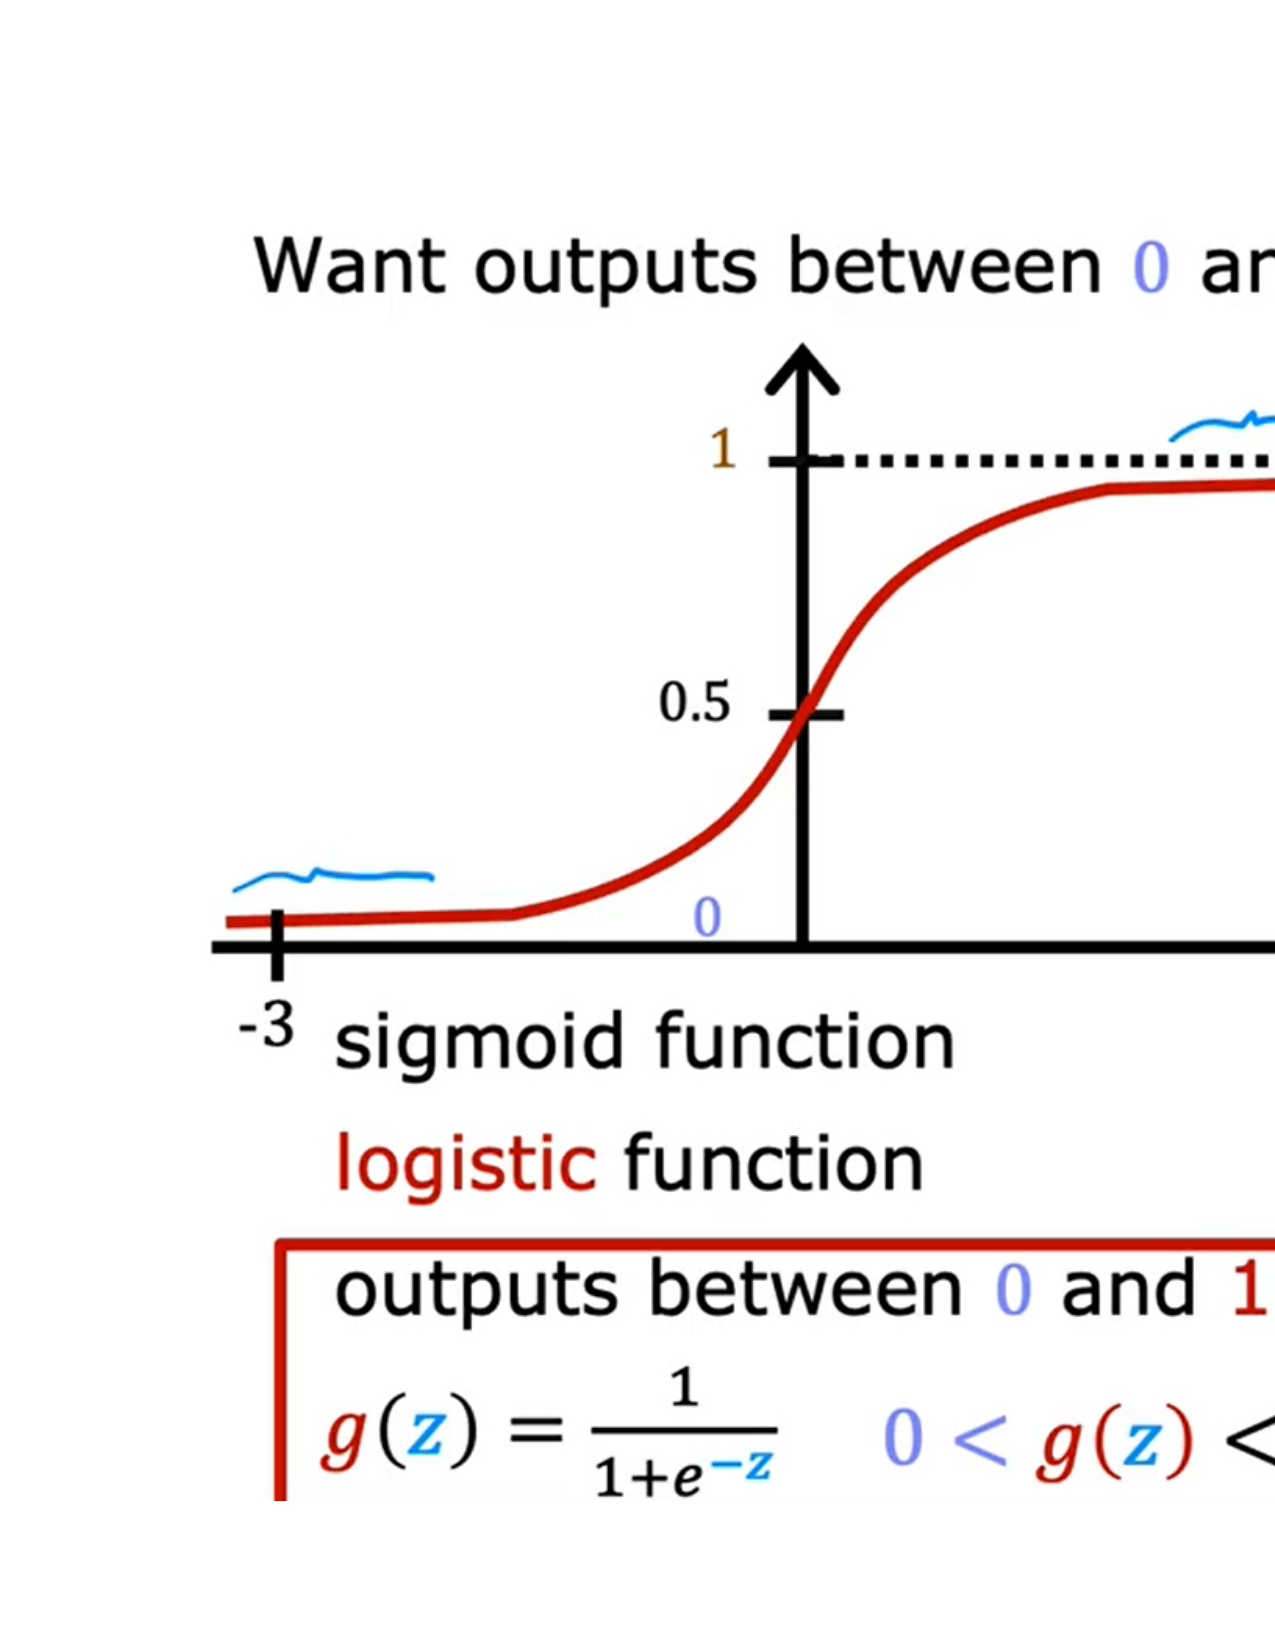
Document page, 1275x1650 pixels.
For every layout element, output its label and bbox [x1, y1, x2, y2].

picture [150, 150, 1275, 1501]
